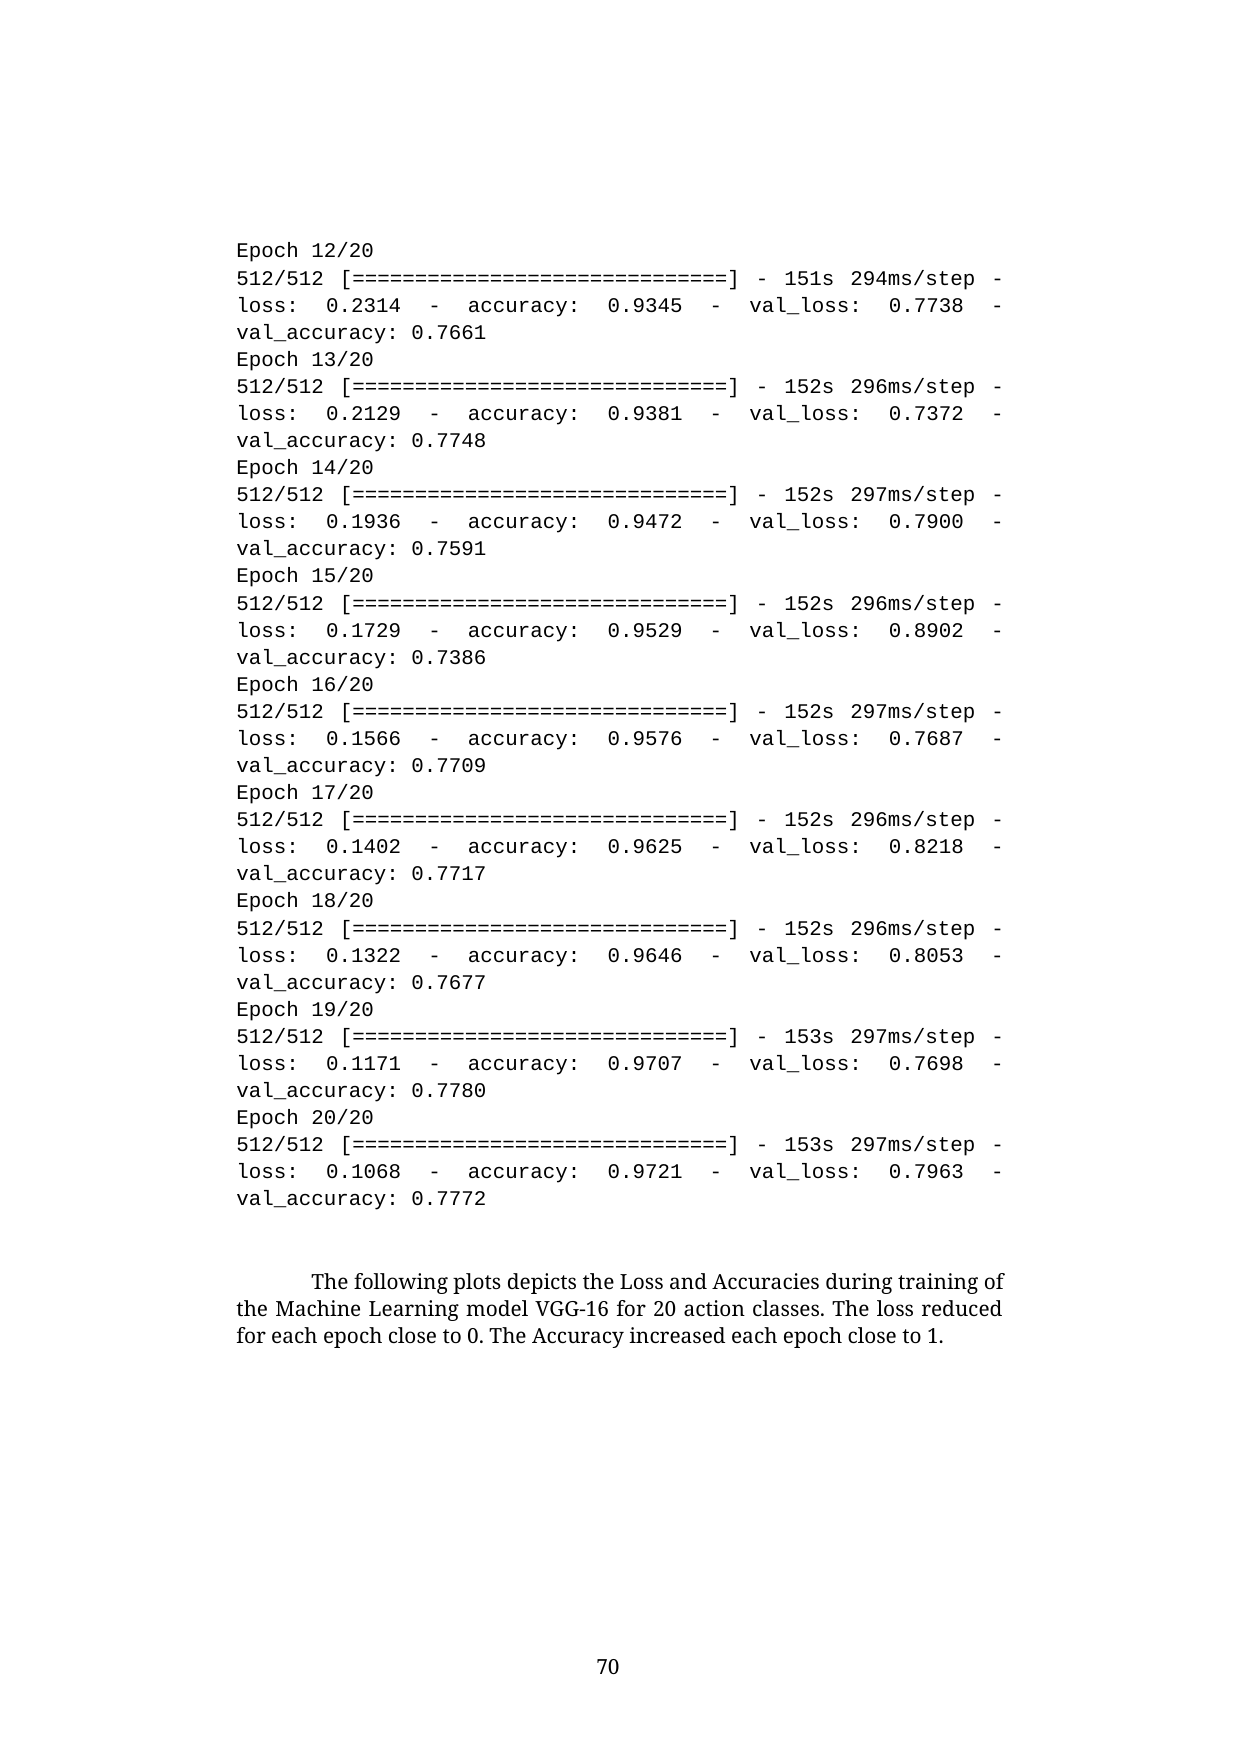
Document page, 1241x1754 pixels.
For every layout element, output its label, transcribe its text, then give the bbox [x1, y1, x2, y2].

text 512/512 [==============================] - 152s 297ms/step - loss: 0.1566 - accuracy: 0.9576 - val_loss: 0.7687 - val_accuracy: 0.7709 [236, 697, 1004, 778]
text Epoch 14/20 [236, 453, 1004, 480]
text Epoch 15/20 [236, 561, 1004, 588]
text 512/512 [==============================] - 152s 296ms/step - loss: 0.1322 - accuracy: 0.9646 - val_loss: 0.8053 - val_accuracy: 0.7677 [236, 913, 1004, 994]
text 512/512 [==============================] - 151s 294ms/step - loss: 0.2314 - accuracy: 0.9345 - val_loss: 0.7738 - val_accuracy: 0.7661 [236, 263, 1004, 344]
text 512/512 [==============================] - 152s 296ms/step - loss: 0.1402 - accuracy: 0.9625 - val_loss: 0.8218 - val_accuracy: 0.7717 [236, 805, 1004, 886]
text Epoch 19/20 [236, 994, 1004, 1022]
text 512/512 [==============================] - 153s 297ms/step - loss: 0.1171 - accuracy: 0.9707 - val_loss: 0.7698 - val_accuracy: 0.7780 [236, 1022, 1004, 1103]
text Epoch 20/20 [236, 1103, 1004, 1130]
text 512/512 [==============================] - 152s 296ms/step - loss: 0.1729 - accuracy: 0.9529 - val_loss: 0.8902 - val_accuracy: 0.7386 [236, 588, 1004, 669]
text Epoch 12/20 [236, 236, 1004, 263]
text Epoch 16/20 [236, 669, 1004, 697]
text The following plots depicts the Loss and Accuracies during training of the Machine Learning model VGG-16 for 20 action classes. The loss reduced for each epoch close to 0. The Accuracy increased each epoch close to 1. [236, 1268, 1004, 1349]
text Epoch 17/20 [236, 778, 1004, 805]
text Epoch 13/20 [236, 344, 1004, 372]
text 512/512 [==============================] - 152s 296ms/step - loss: 0.2129 - accuracy: 0.9381 - val_loss: 0.7372 - val_accuracy: 0.7748 [236, 372, 1004, 453]
text 512/512 [==============================] - 152s 297ms/step - loss: 0.1936 - accuracy: 0.9472 - val_loss: 0.7900 - val_accuracy: 0.7591 [236, 480, 1004, 561]
text Epoch 18/20 [236, 886, 1004, 913]
text 512/512 [==============================] - 153s 297ms/step - loss: 0.1068 - accuracy: 0.9721 - val_loss: 0.7963 - val_accuracy: 0.7772 [236, 1130, 1004, 1211]
